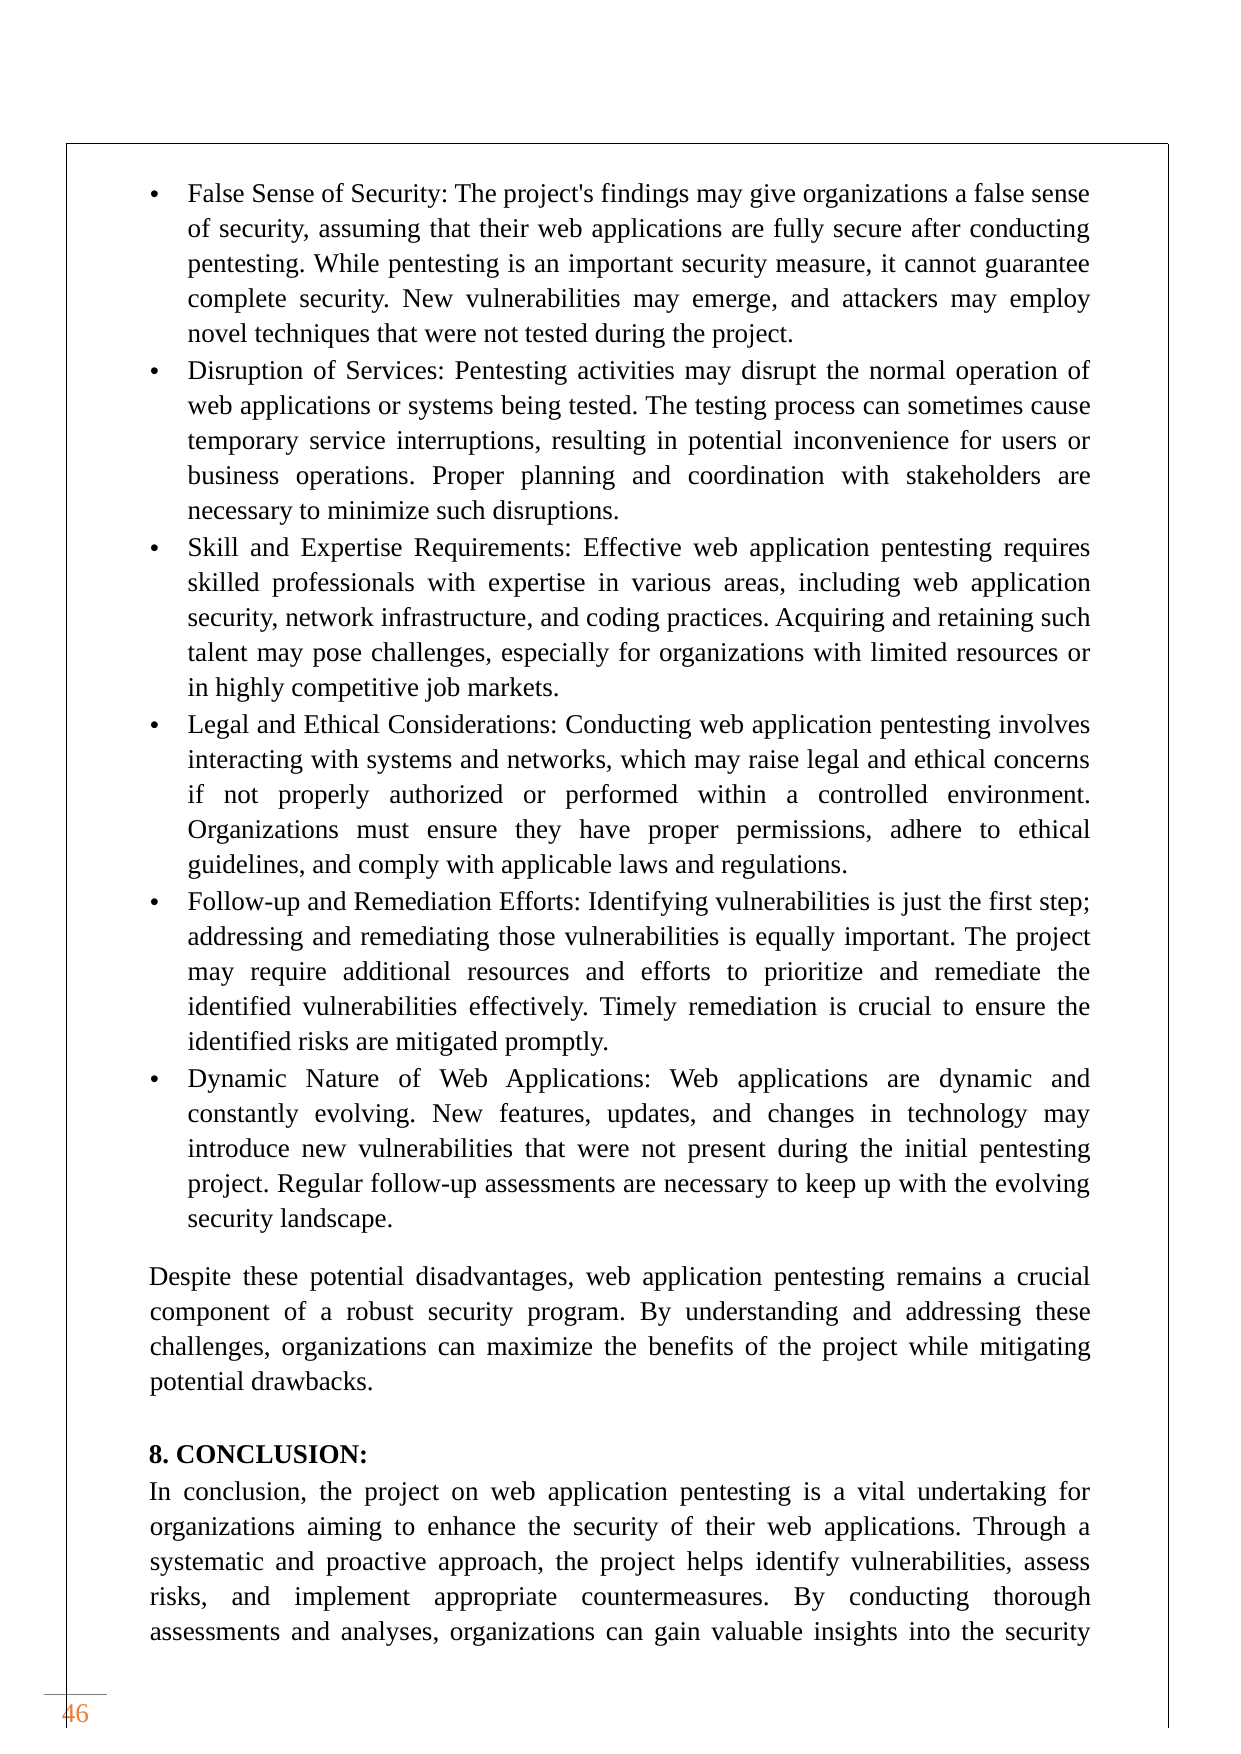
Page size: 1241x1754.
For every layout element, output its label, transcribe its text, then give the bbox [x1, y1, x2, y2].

text Despite these potential disadvantages, web application pentesting remains a crucial component of a robust security program. By understanding and addressing these challenges, organizations can maximize the benefits of the project while mitigating potential drawbacks. [148, 1260, 1092, 1396]
list Disruption of Services: Pentesting activities may disrupt the normal operation of web applications or systems being tested. The testing process can sometimes cause temporary service interruptions, resulting in potential inconvenience for users or business operations. Proper planning and coordination with stakeholders are necessary to minimize such disruptions. [150, 354, 1092, 525]
list False Sense of Security: The project's findings may give organizations a false sense of security, assuming that their web applications are fully secure after conducting pentesting. While pentesting is an important security measure, it cannot guarantee complete security. New vulnerabilities may emerge, and attackers may employ novel techniques that were not tested during the project. [150, 177, 1092, 348]
list Skill and Expertise Requirements: Effective web application pentesting requires skilled professionals with expertise in various areas, including web application security, network infrastructure, and coding practices. Acquiring and retaining such talent may pose challenges, especially for organizations with limited resources or in highly competitive job markets. [150, 531, 1092, 702]
list Dynamic Nature of Web Applications: Web applications are dynamic and constantly evolving. New features, updates, and changes in technology may introduce new vulnerabilities that were not present during the initial pentesting project. Regular follow-up assessments are necessary to keep up with the evolving security landscape. [150, 1062, 1092, 1234]
text 8. CONCLUSION: [148, 1438, 1092, 1469]
list Legal and Ethical Considerations: Conducting web application pentesting involves interacting with systems and networks, which may raise legal and ethical concerns if not properly authorized or performed within a controlled environment. Organizations must ensure they have proper permissions, adhere to ethical guidelines, and comply with applicable laws and regulations. [150, 708, 1092, 879]
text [148, 1475, 1092, 1647]
list Follow-up and Remediation Efforts: Identifying vulnerabilities is just the first step; addressing and remediating those vulnerabilities is equally important. The project may require additional resources and efforts to prioritize and remediate the identified vulnerabilities effectively. Timely remediation is crucial to ensure the identified risks are mitigated promptly. [150, 885, 1092, 1057]
